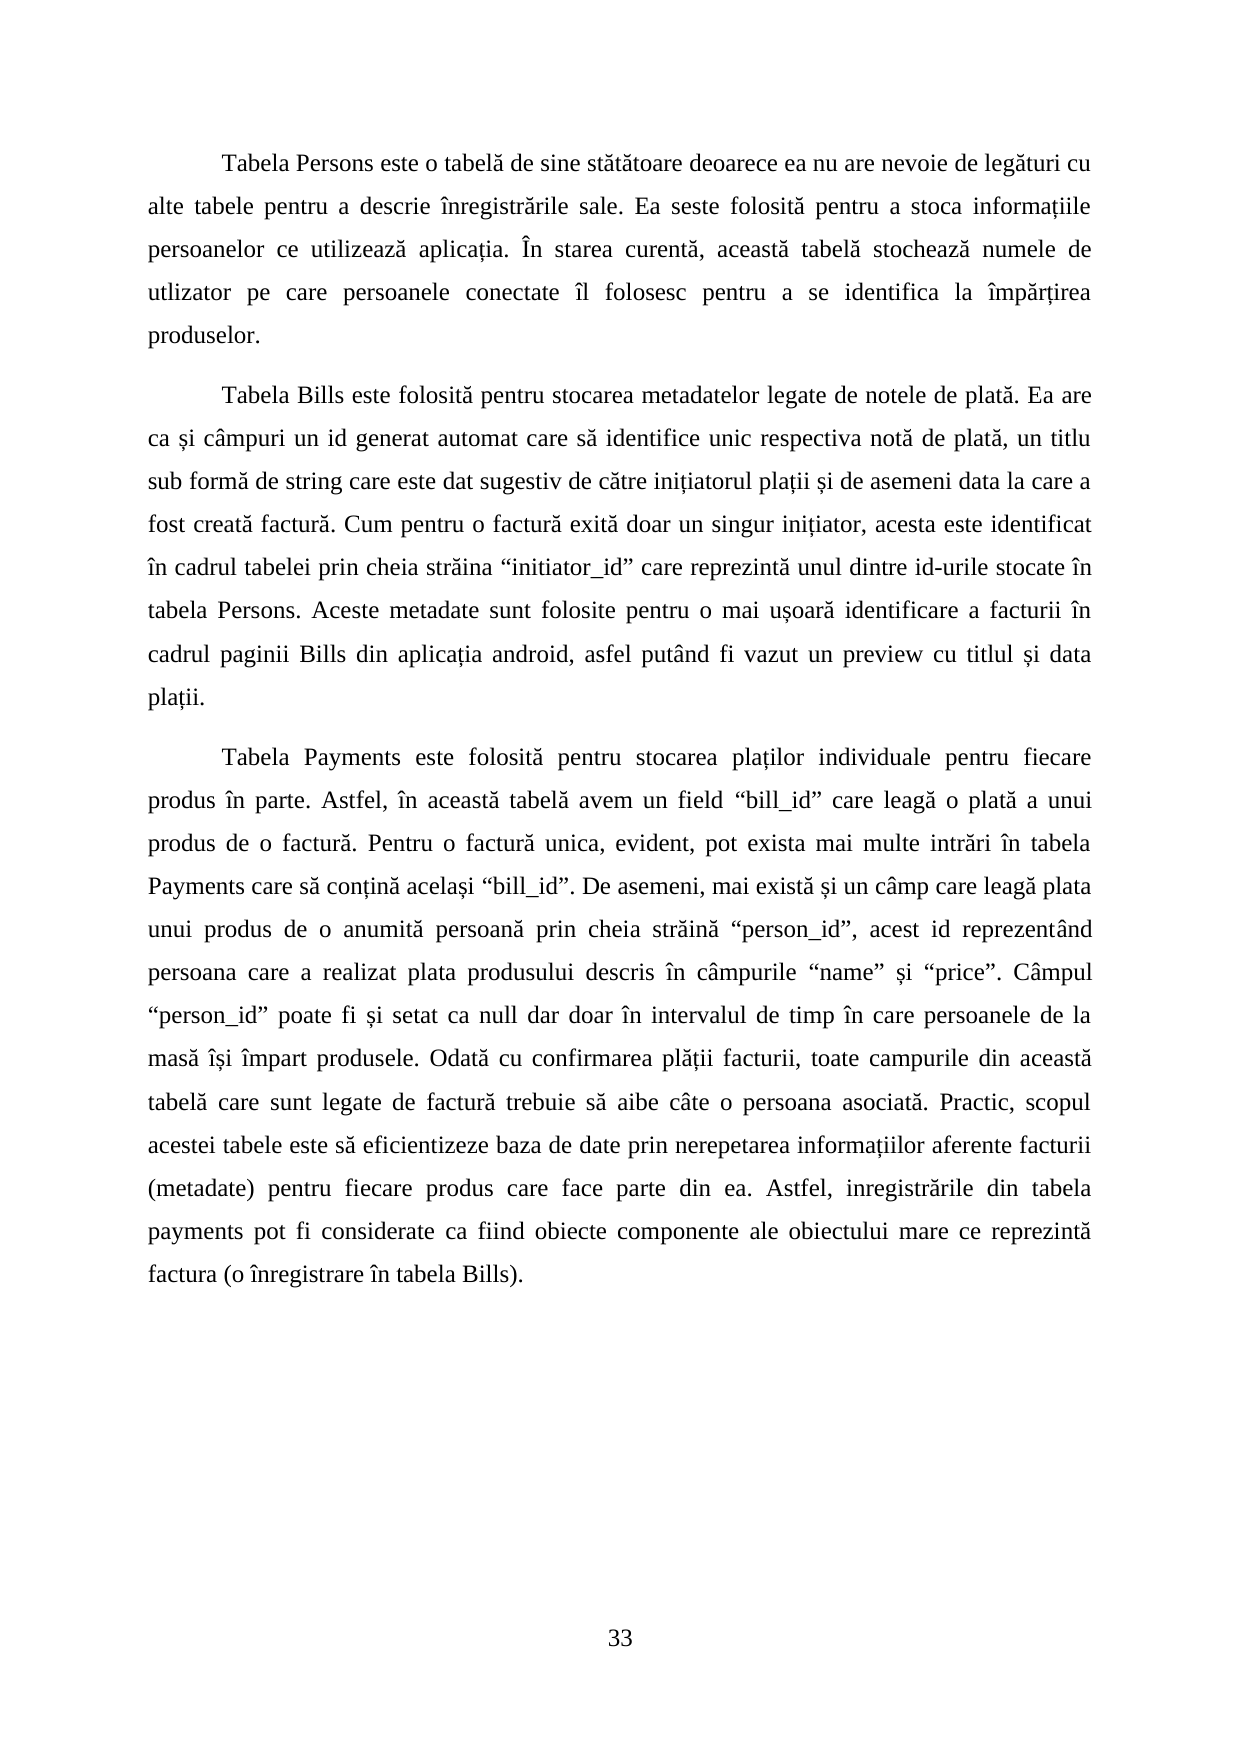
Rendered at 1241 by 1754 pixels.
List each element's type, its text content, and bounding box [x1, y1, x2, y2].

text Tabela Persons este o tabelă de sine stătătoare deoarece ea nu are nevoie de legături cu alte tabele pentru a descrie înregistrările sale. Ea seste folosită pentru a stoca informațiile persoanelor ce utilizează aplicația. În starea curentă, această tabelă stochează numele de utlizator pe care persoanele conectate îl folosesc pentru a se identifica la împărțirea produselor. [148, 148, 1093, 349]
text Tabela Payments este folosită pentru stocarea plaților individuale pentru fiecare produs în parte. Astfel, în această tabelă avem un field “bill_id” care leagă o plată a unui produs de o factură. Pentru o factură unica, evident, pot exista mai multe intrări în tabela Payments care să conțină același “bill_id”. De asemeni, mai există și un câmp care leagă plata unui produs de o anumită persoană prin cheia străină “person_id”, acest id reprezentând persoana care a realizat plata produsului descris în câmpurile “name” și “price”. Câmpul “person_id” poate fi și setat ca null dar doar în intervalul de timp în care persoanele de la masă își împart produsele. Odată cu confirmarea plății facturii, toate campurile din această tabelă care sunt legate de factură trebuie să aibe câte o persoana asociată. Practic, scopul acestei tabele este să eficientizeze baza de date prin nerepetarea informațiilor aferente facturii (metadate) pentru fiecare produs care face parte din ea. Astfel, inregistrările din tabela payments pot fi considerate ca fiind obiecte componente ale obiectului mare ce reprezintă factura (o înregistrare în tabela Bills). [148, 742, 1093, 1288]
text Tabela Bills este folosită pentru stocarea metadatelor legate de notele de plată. Ea are ca și câmpuri un id generat automat care să identifice unic respectiva notă de plată, un titlu sub formă de string care este dat sugestiv de către inițiatorul plații și de asemeni data la care a fost creată factură. Cum pentru o factură exită doar un singur inițiator, acesta este identificat în cadrul tabelei prin cheia străina “initiator_id” care reprezintă unul dintre id-urile stocate în tabela Persons. Aceste metadate sunt folosite pentru o mai ușoară identificare a facturii în cadrul paginii Bills din aplicația android, asfel putând fi vazut un preview cu titlul și data plații. [148, 380, 1093, 711]
